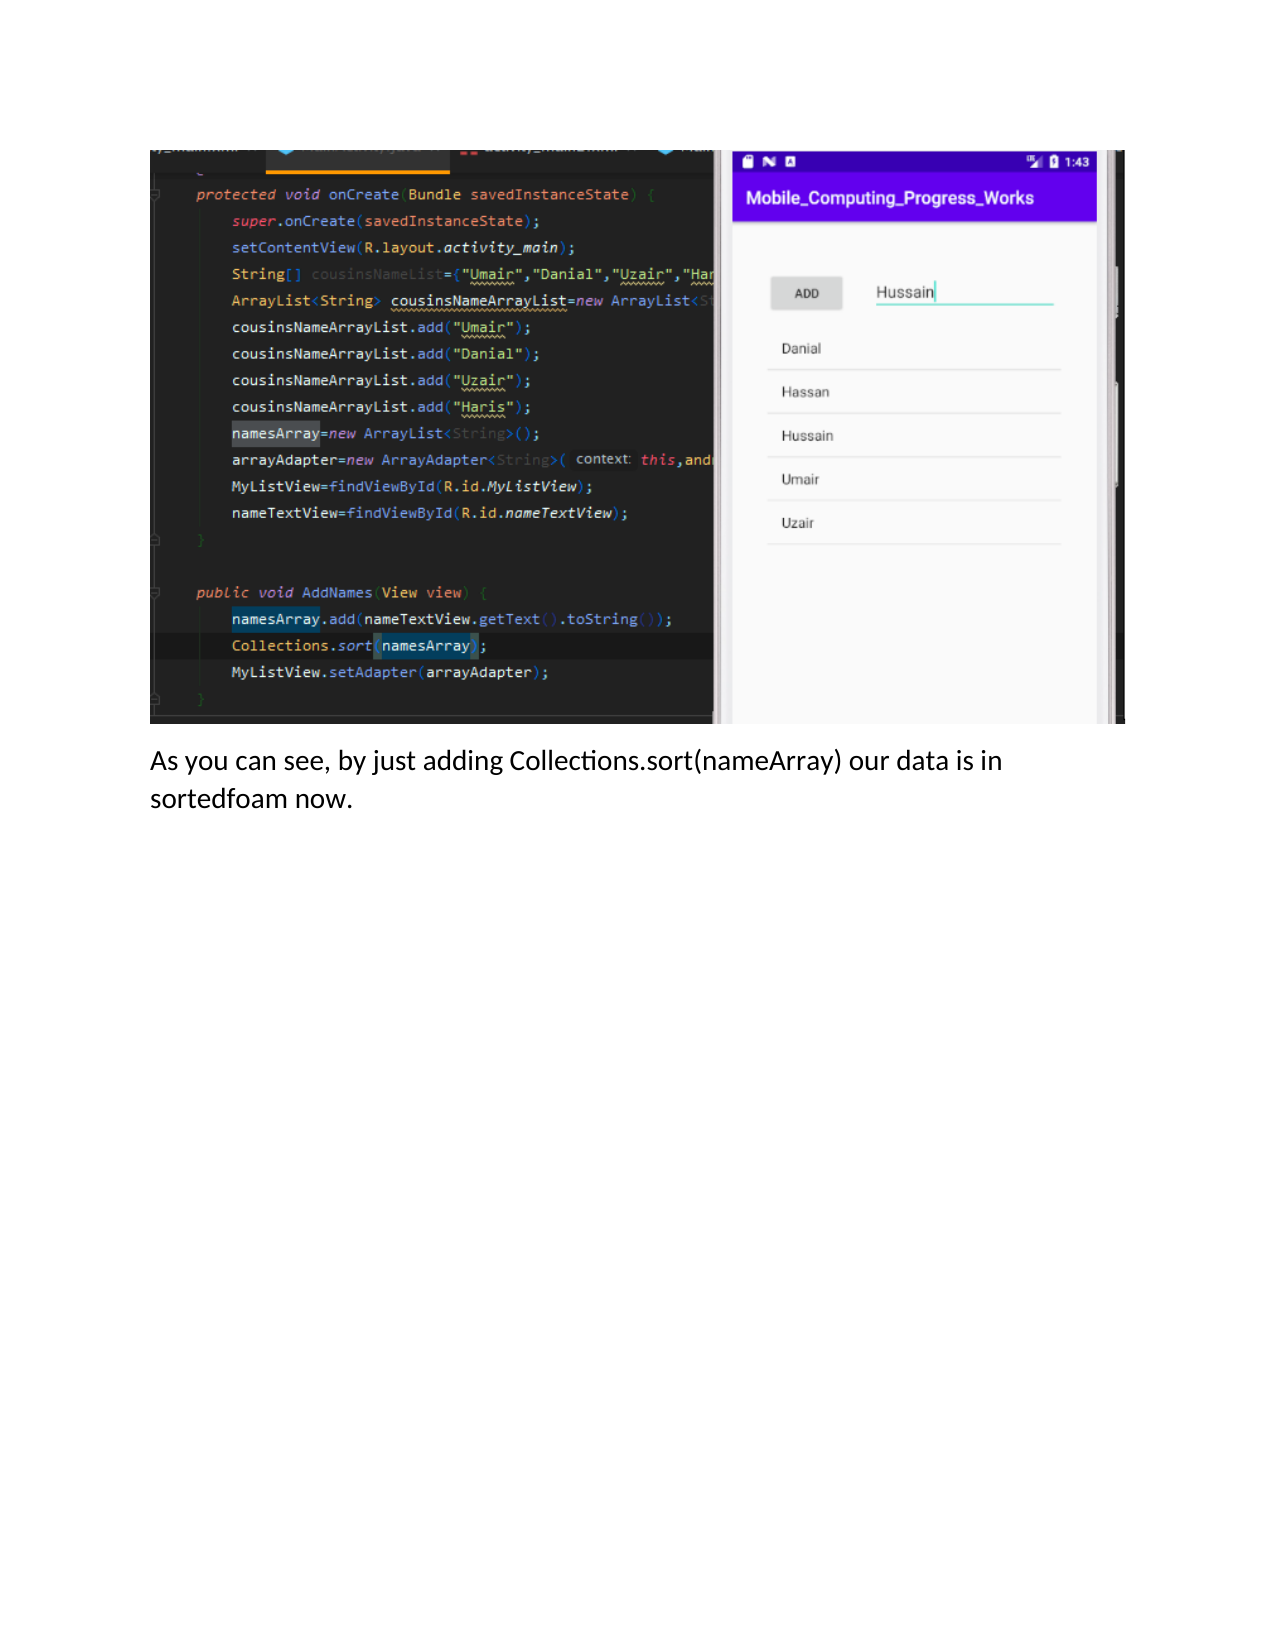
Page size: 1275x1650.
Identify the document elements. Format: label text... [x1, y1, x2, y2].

picture [150, 150, 1125, 724]
text As you can see, by just adding Collections.sort(nameArray) our data is in sortedfoam now. [150, 742, 1125, 816]
